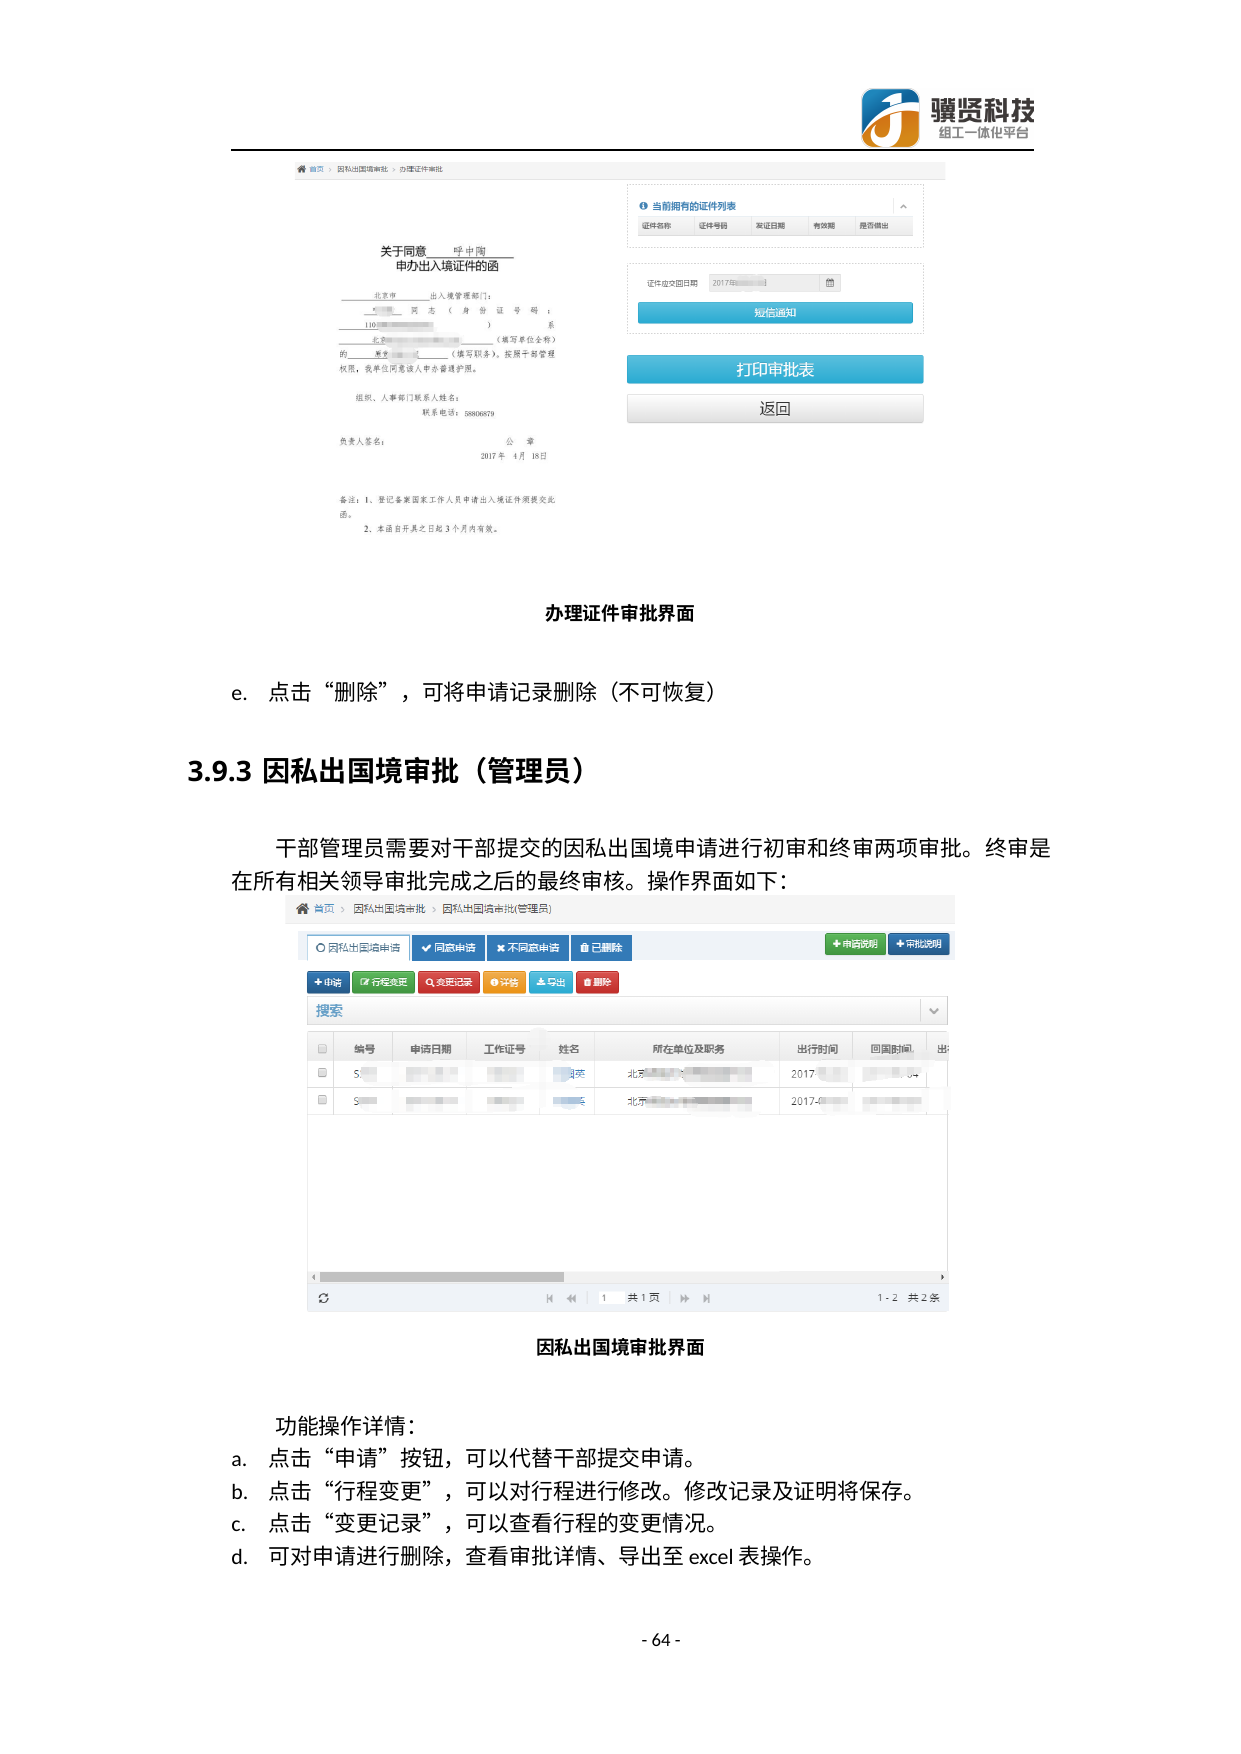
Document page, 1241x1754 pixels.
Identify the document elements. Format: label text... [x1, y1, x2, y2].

picture [285, 895, 955, 1314]
list 点击“删除”，可将申请记录删除（不可恢复） [231, 675, 1053, 707]
list 点击“变更记录”，可以查看行程的变更情况。 [231, 1506, 1053, 1538]
text 干部管理员需要对干部提交的因私出国境申请进行初审和终审两项审批。终审是在所有相关领导审批完成之后的最终审核。操作界面如下： [231, 831, 1053, 896]
list 可对申请进行删除，查看审批详情、导出至excel表操作。 [231, 1538, 1053, 1571]
text 办理证件审批界面 [187, 596, 1053, 629]
text 功能操作详情： [231, 1408, 1053, 1441]
list 点击“申请”按钮，可以代替干部提交申请。 [231, 1441, 1053, 1473]
text 因私出国境审批界面 [187, 1330, 1053, 1362]
picture [294, 162, 946, 562]
picture [861, 88, 1034, 148]
subtitle 因私出国境审批（管理员） [187, 737, 1053, 802]
list 点击“行程变更”，可以对行程进行修改。修改记录及证明将保存。 [231, 1473, 1053, 1506]
